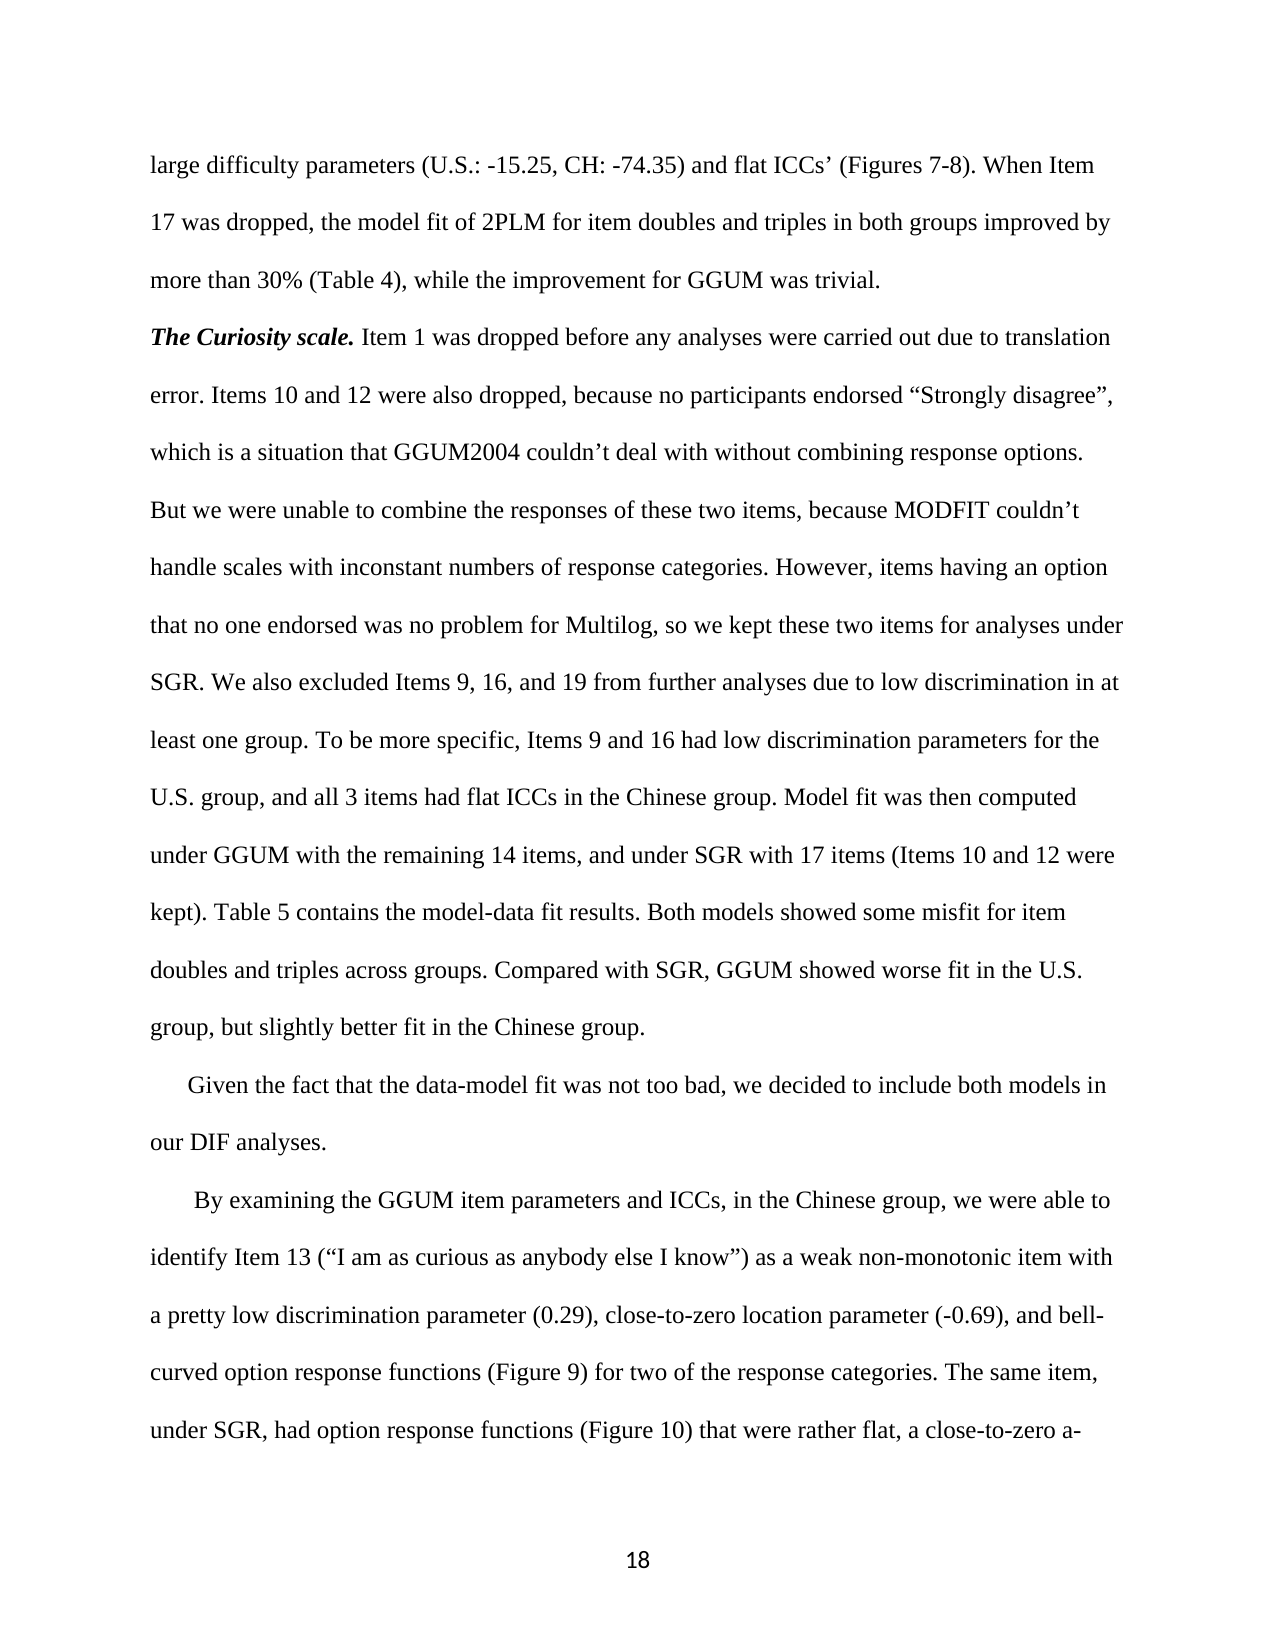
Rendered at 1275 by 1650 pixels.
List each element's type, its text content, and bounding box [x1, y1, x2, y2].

text The Curiosity scale. Item 1 was dropped before any analyses were carried out due to translation error. Items 10 and 12 were also dropped, because no participants endorsed “Strongly disagree”, which is a situation that GGUM2004 couldn’t deal with without combining response options. But we were unable to combine the responses of these two items, because MODFIT couldn’t handle scales with inconstant numbers of response categories. However, items having an option that no one endorsed was no problem for Multilog, so we kept these two items for analyses under SGR. We also excluded Items 9, 16, and 19 from further analyses due to low discrimination in at least one group. To be more specific, Items 9 and 16 had low discrimination parameters for the U.S. group, and all 3 items had flat ICCs in the Chinese group. Model fit was then computed under GGUM with the remaining 14 items, and under SGR with 17 items (Items 10 and 12 were kept). Table 5 contains the model-data fit results. Both models showed some misfit for item doubles and triples across groups. Compared with SGR, GGUM showed worse fit in the U.S. group, but slightly better fit in the Chinese group. [150, 322, 1125, 1041]
text Given the fact that the data-model fit was not too bad, we decided to include both models in our DIF analyses. [150, 1070, 1125, 1156]
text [150, 1185, 1125, 1444]
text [150, 150, 1125, 294]
